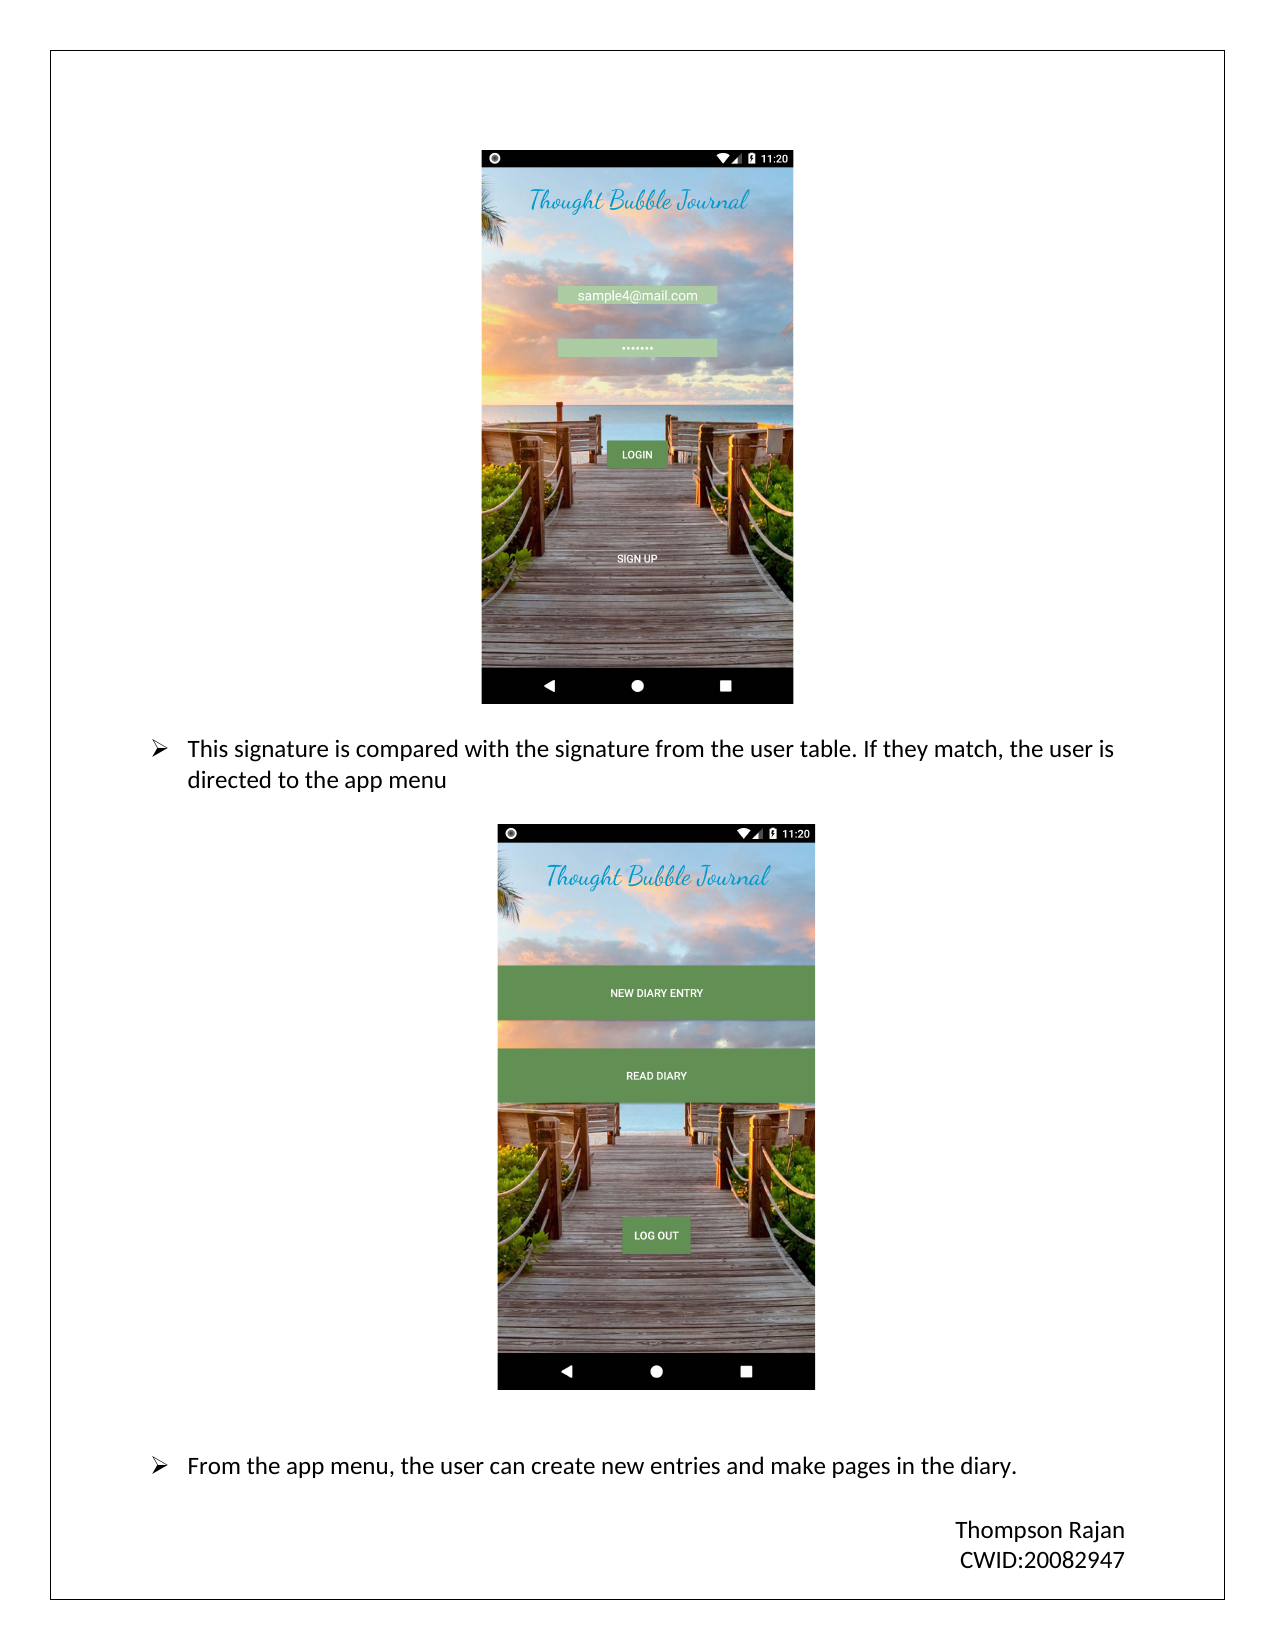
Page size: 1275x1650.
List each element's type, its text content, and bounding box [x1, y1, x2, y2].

picture [497, 824, 816, 1390]
list From the app menu, the user can create new entries and make pages in the diary. [150, 1451, 1125, 1481]
picture [481, 150, 794, 704]
list This signature is compared with the signature from the user table. If they match, the user is directed to the app menu [150, 733, 1125, 794]
